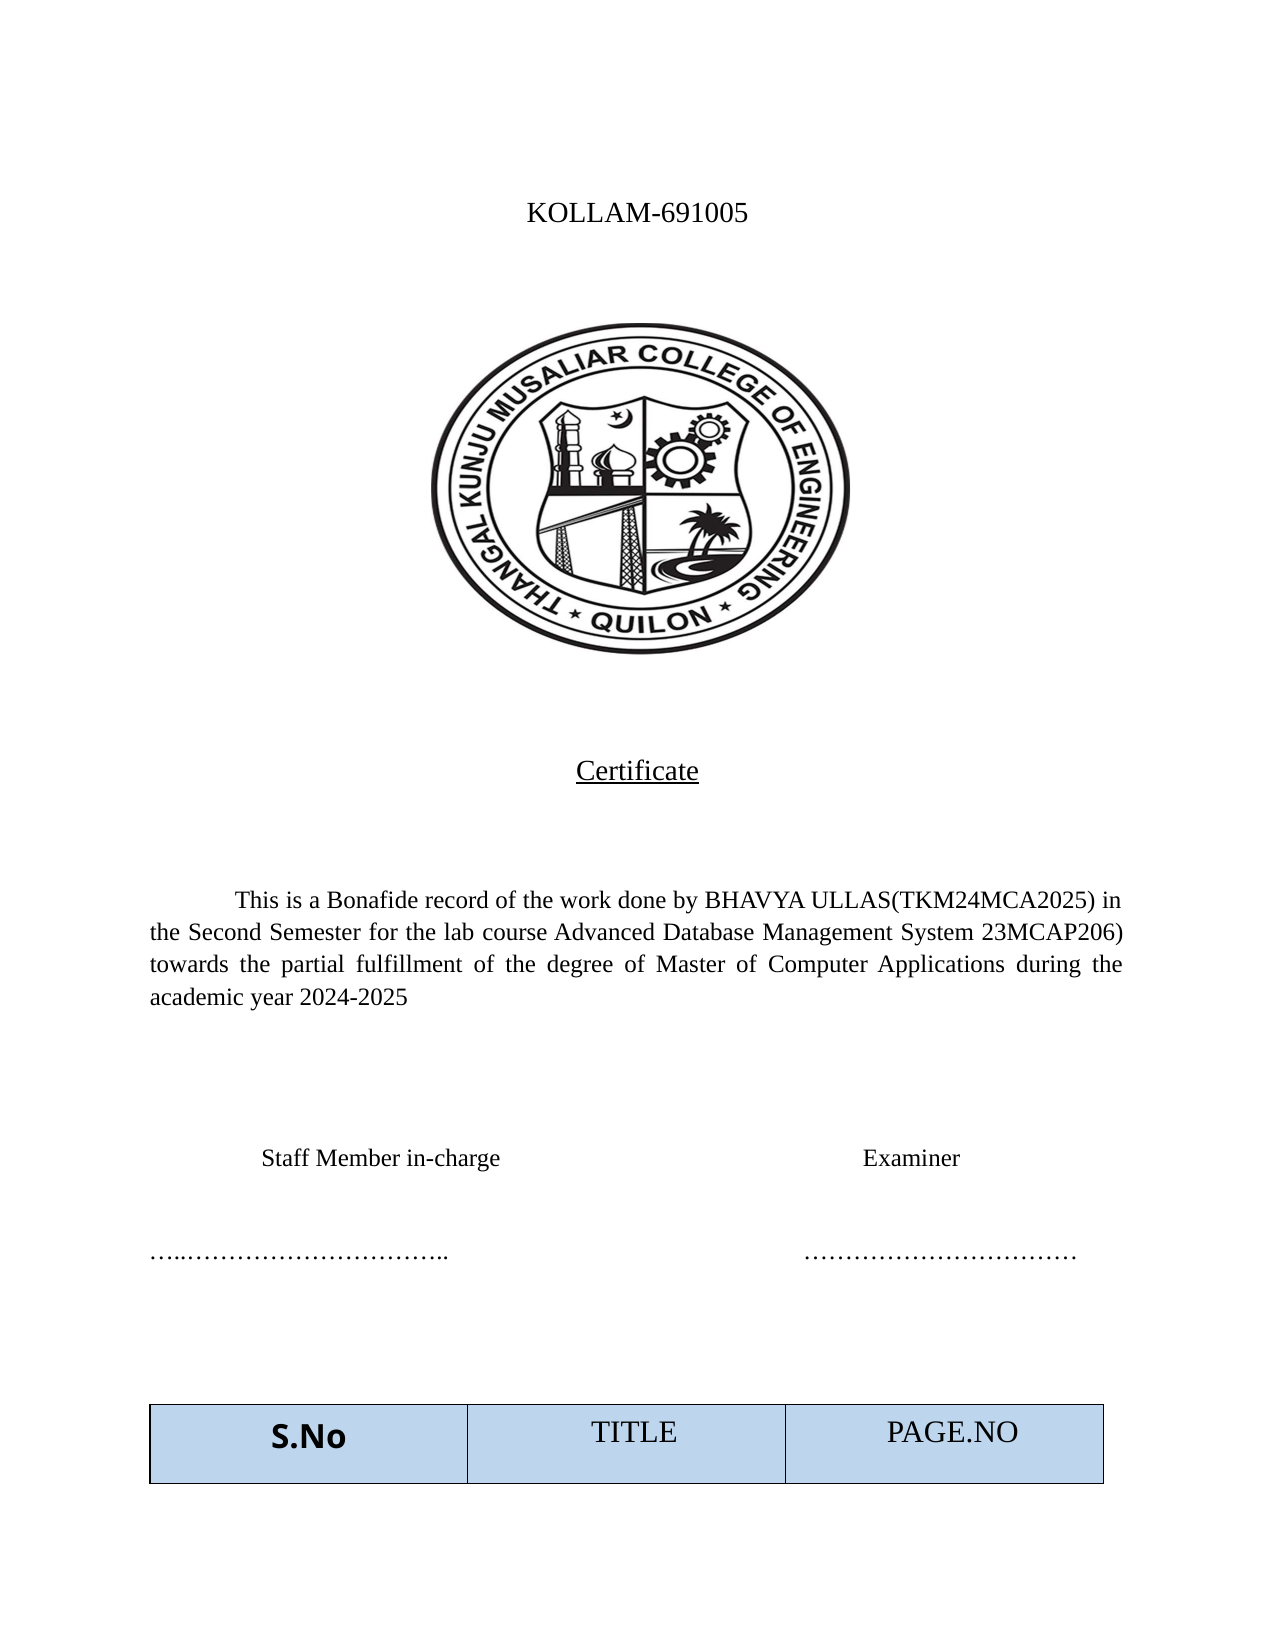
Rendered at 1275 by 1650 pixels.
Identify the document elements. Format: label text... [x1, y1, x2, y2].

text KOLLAM-691005 [150, 196, 1125, 229]
table_header PAGE.NO [786, 1405, 1103, 1483]
text This is a Bonafide record of the work done by BHAVYA ULLAS(TKM24MCA2025) in the Second Semester for the lab course Advanced Database Management System 23MCAP206) towards the partial fulfillment of the degree of Master of Computer Applications during the academic year 2024-2025 [148, 885, 1124, 1010]
text Staff Member in-charge Examiner [148, 1143, 1178, 1172]
table_header TITLE [468, 1405, 785, 1483]
picture [430, 323, 851, 655]
text Certificate [150, 753, 1125, 787]
text …..………………………….. …………………………… [148, 1236, 1212, 1265]
table_header S.No [151, 1405, 467, 1483]
